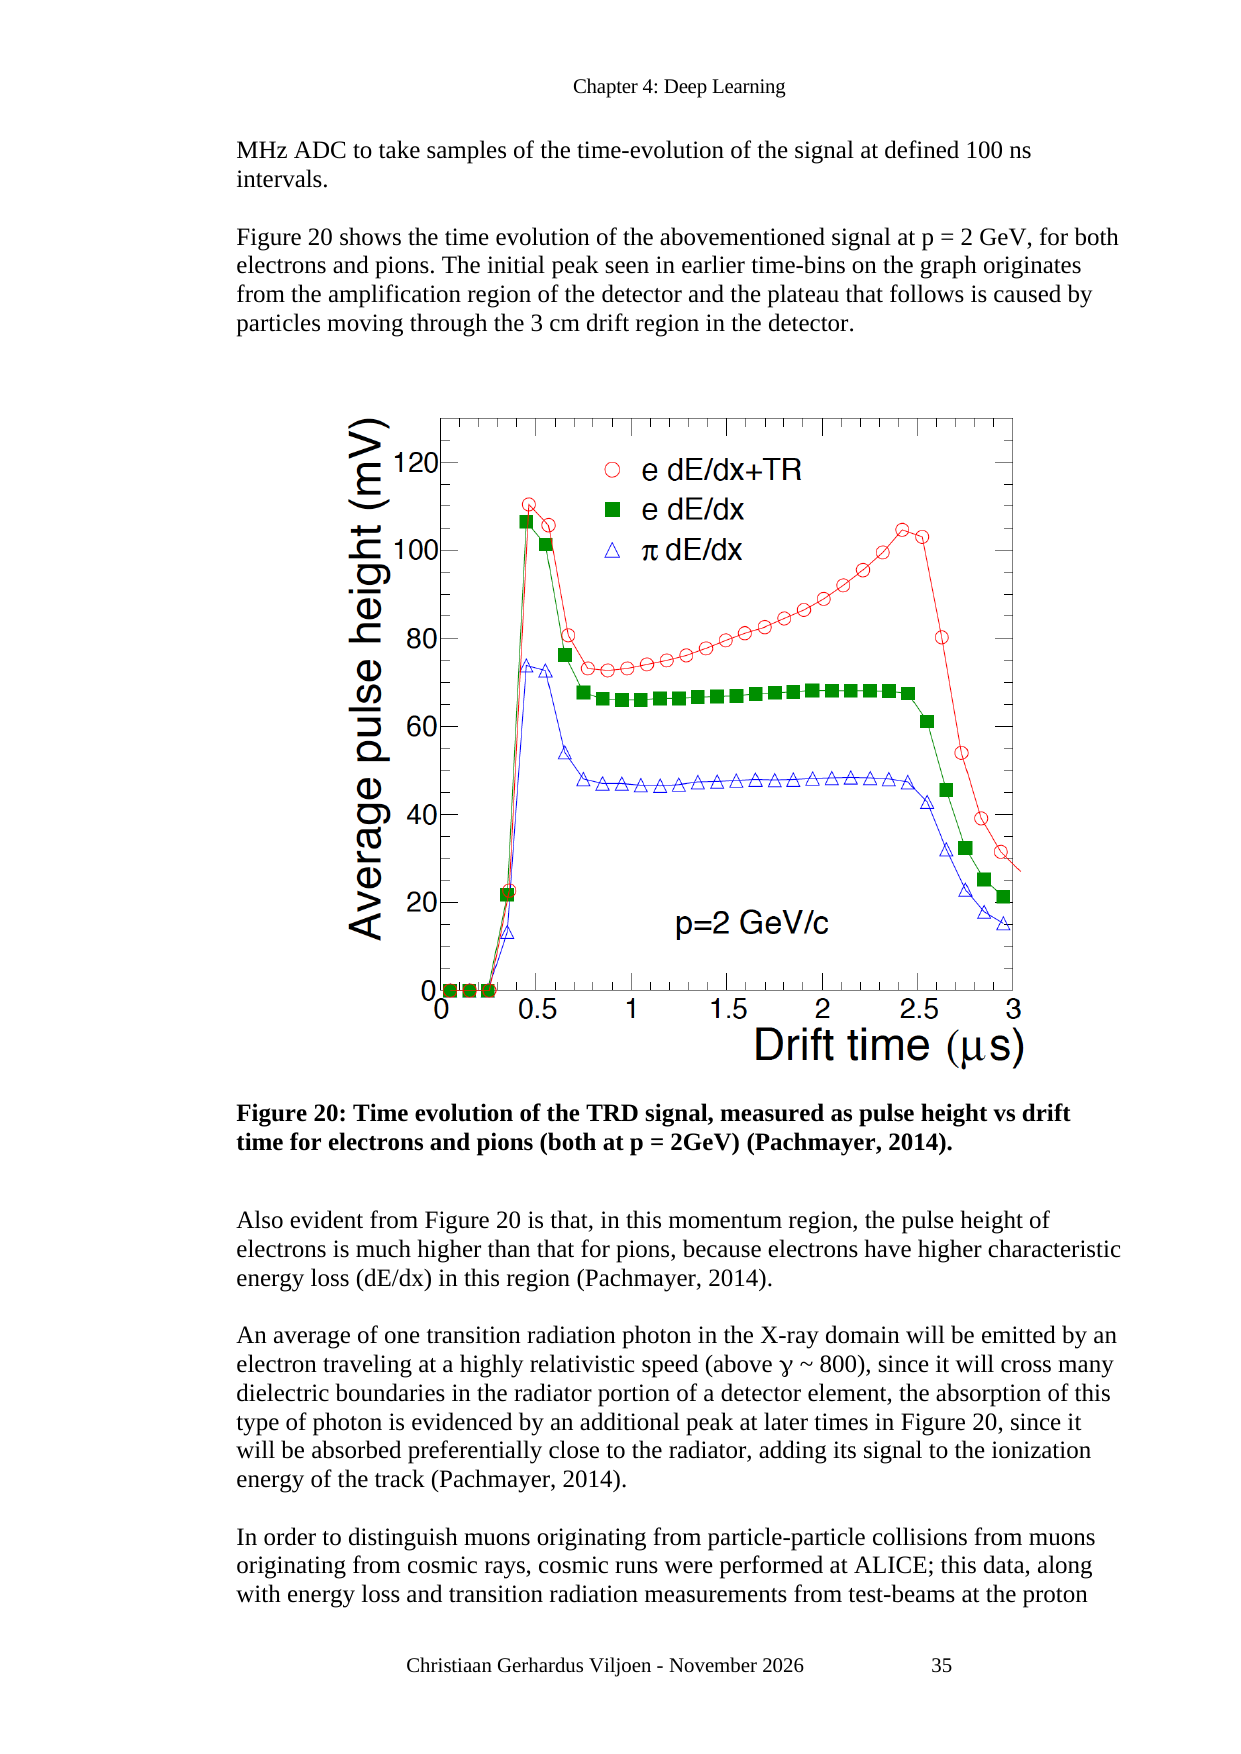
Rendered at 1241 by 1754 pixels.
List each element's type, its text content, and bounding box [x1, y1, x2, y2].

text Also evident from Figure 20 is that, in this momentum region, the pulse height of electrons is much higher than that for pions, because electrons have higher characteristic energy loss (dE/dx) in this region . [236, 1206, 1122, 1292]
picture [236, 365, 1123, 1099]
text Figure 20 shows the time evolution of the abovementioned signal at p = 2 GeV, for both electrons and pions. The initial peak seen in earlier time-bins on the graph originates from the amplification region of the detector and the plateau that follows is caused by particles moving through the 3 cm drift region in the detector. [236, 222, 1122, 337]
text An average of one transition radiation photon in the X-ray domain will be emitted by an electron traveling at a highly relativistic speed (above ~ 800), since it will cross many dielectric boundaries in the radiator portion of a detector element, the absorption of this type of photon is evidenced by an additional peak at later times in Figure 20, since it will be absorbed preferentially close to the radiator, adding its signal to the ionization energy of the track . [236, 1321, 1122, 1493]
text Figure 20: Time evolution of the TRD signal, measured as pulse height vs drift time for electrons and pions (both at p = 2GeV) . [236, 1099, 1122, 1156]
